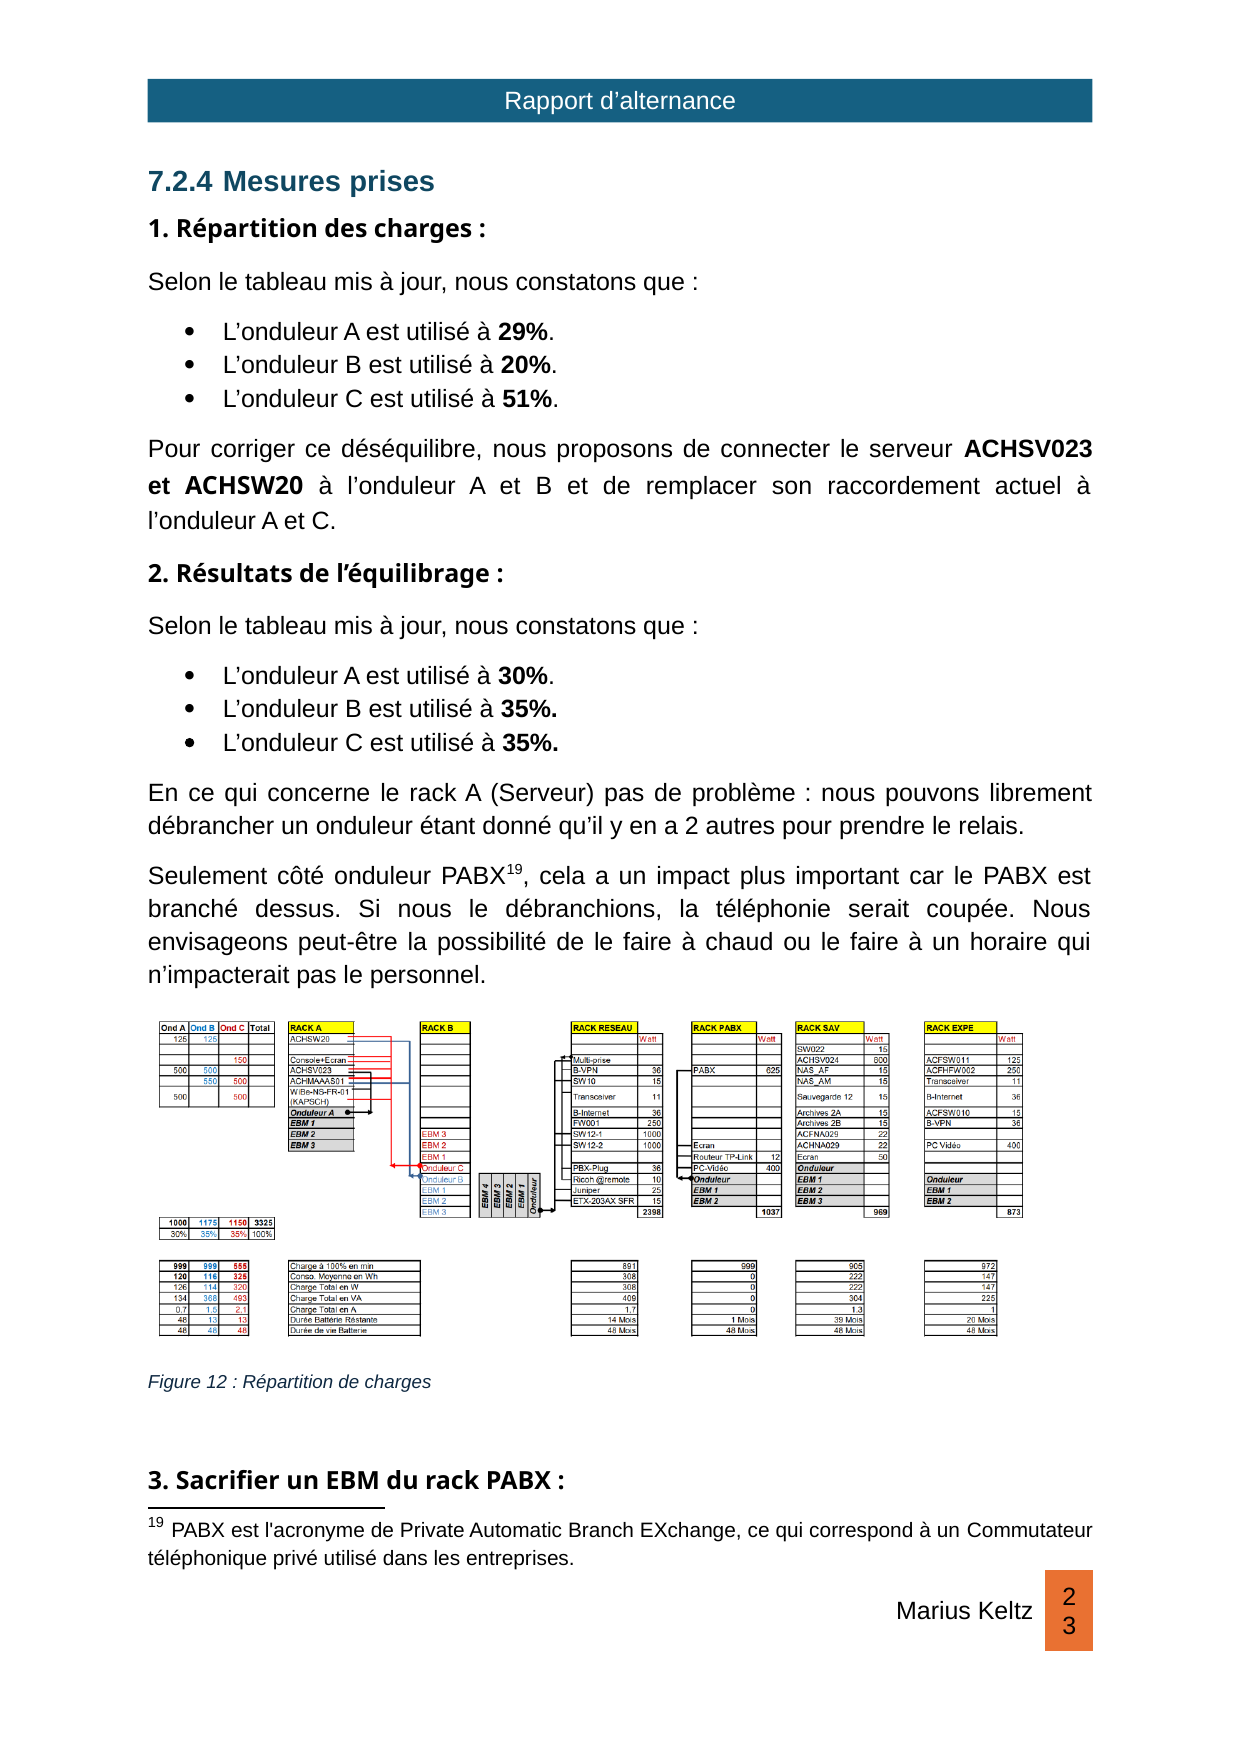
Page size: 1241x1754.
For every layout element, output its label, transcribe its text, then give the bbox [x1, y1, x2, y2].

text 3. Sacrifier un EBM du rack PABX : [148, 1463, 1093, 1497]
text Pour corriger ce déséquilibre, nous proposons de connecter le serveur ACHSV023 et ACHSW20 à l’onduleur A et B et de remplacer son raccordement actuel à l’onduleur A et C. [148, 434, 1093, 534]
text 2. Résultats de l’équilibrage : [148, 556, 1093, 589]
text Selon le tableau mis à jour, nous constatons que : [148, 611, 1093, 640]
subtitle Mesures prises [148, 164, 1093, 198]
list L’onduleur B est utilisé à 35%. [185, 694, 1093, 723]
list L’onduleur A est utilisé à 29%. [185, 317, 1093, 346]
list L’onduleur C est utilisé à 51%. [185, 383, 1093, 412]
list L’onduleur B est utilisé à 20%. [185, 350, 1093, 379]
text 1. Répartition des charges : [148, 211, 1093, 245]
text Selon le tableau mis à jour, nous constatons que : [148, 267, 1093, 296]
text En ce qui concerne le rack A (Serveur) pas de problème : nous pouvons librement débrancher un onduleur étant donné qu’il y en a 2 autres pour prendre le relais. [148, 778, 1093, 840]
list L’onduleur A est utilisé à 30%. [185, 661, 1093, 690]
text Seulement côté onduleur PABX, cela a un impact plus important car le PABX est branché dessus. Si nous le débranchions, la téléphonie serait coupée. Nous envisageons peut-être la possibilité de le faire à chaud ou le faire à un horaire qui n’impacterait pas le personnel. [148, 861, 1093, 988]
picture [147, 1009, 1037, 1350]
list L’onduleur C est utilisé à 35%. [185, 728, 1093, 757]
